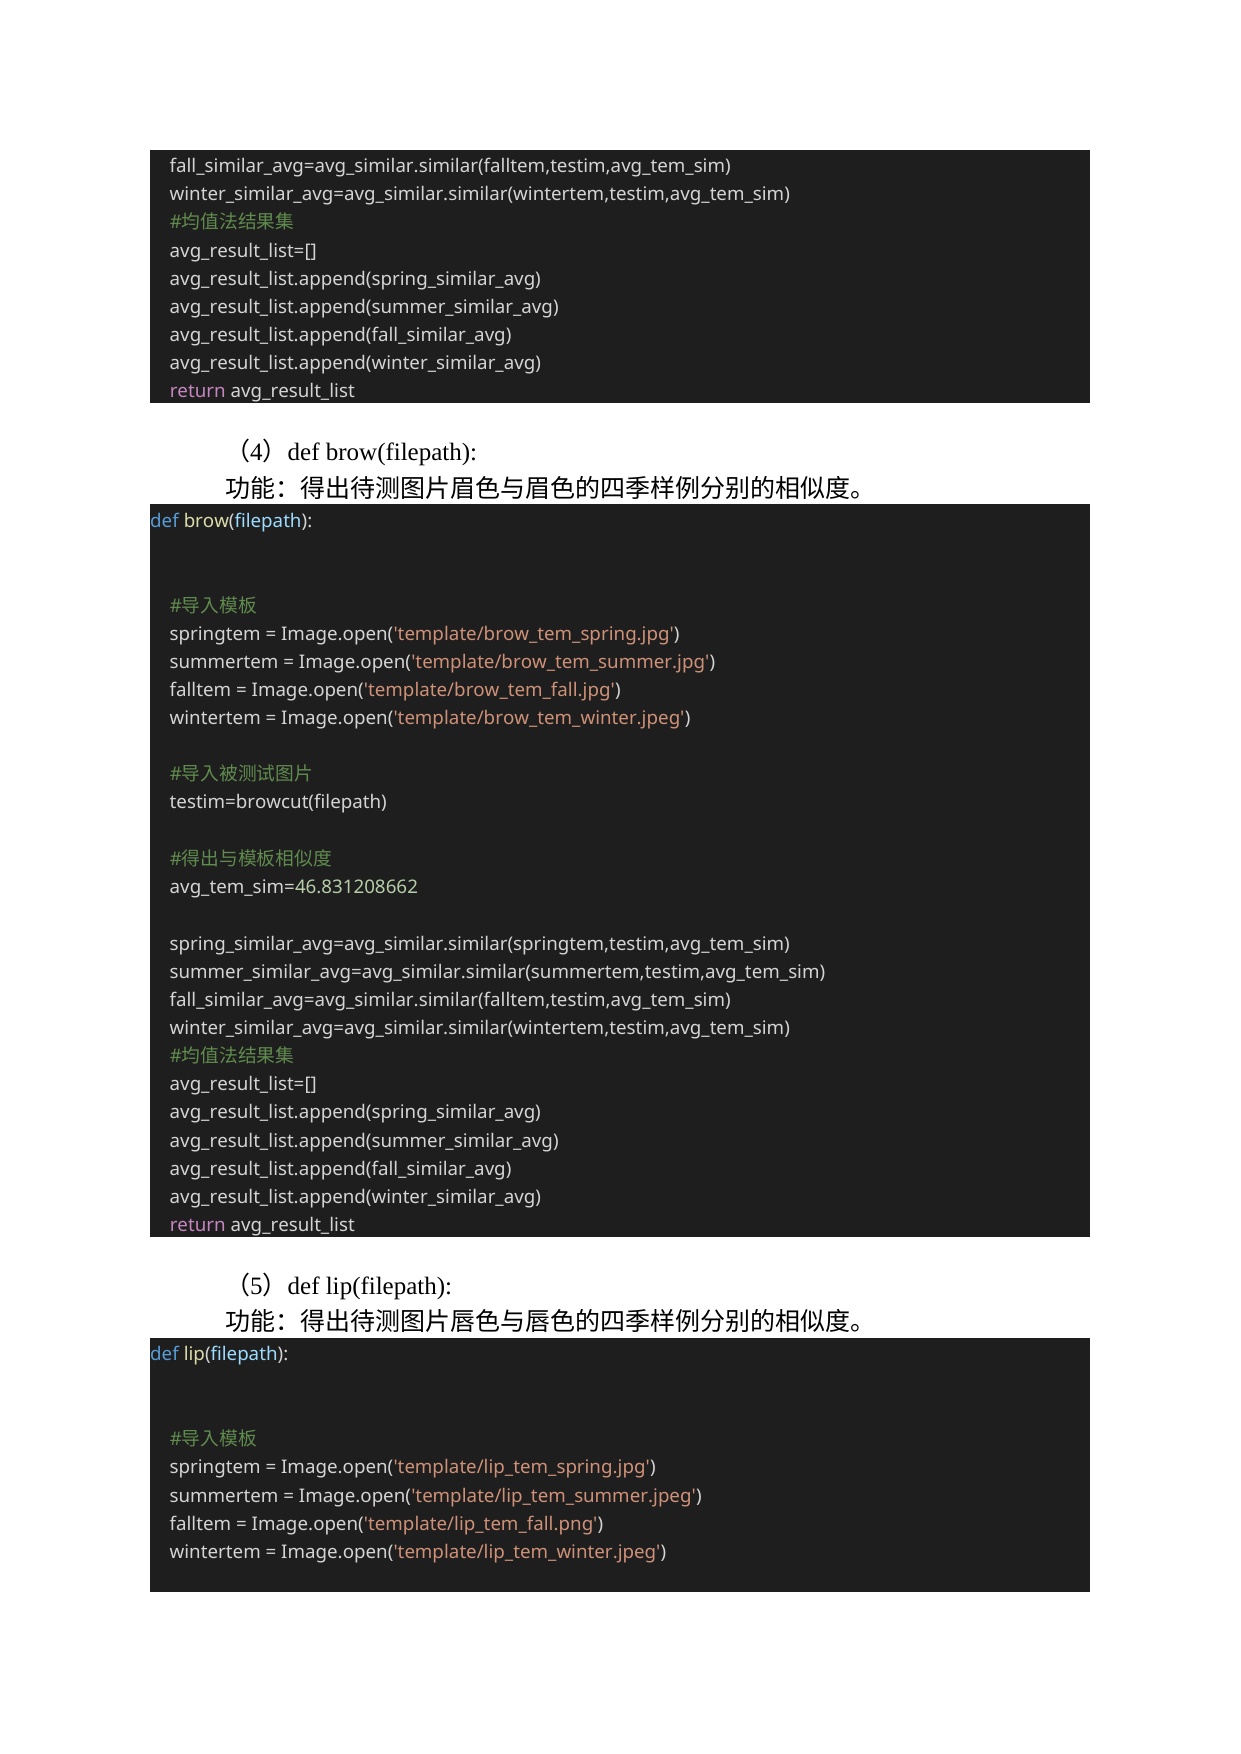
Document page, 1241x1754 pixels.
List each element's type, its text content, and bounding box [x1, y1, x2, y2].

text 功能：得出待测图片眉色与眉色的四季样例分别的相似度。 [150, 468, 1090, 504]
text avg_result_list.append(winter_similar_avg) [150, 1181, 1090, 1209]
text spring_similar_avg=avg_similar.similar(springtem,testim,avg_tem_sim) [150, 927, 1090, 956]
text testim=browcut(filepath) [150, 786, 1090, 814]
text avg_result_list.append(spring_similar_avg) [150, 1096, 1090, 1124]
text winter_similar_avg=avg_similar.similar(wintertem,testim,avg_tem_sim) [150, 178, 1090, 206]
text fall_similar_avg=avg_similar.similar(falltem,testim,avg_tem_sim) [150, 150, 1090, 178]
text avg_result_list.append(summer_similar_avg) [150, 291, 1090, 319]
text fall_similar_avg=avg_similar.similar(falltem,testim,avg_tem_sim) [150, 984, 1090, 1012]
text springtem = Image.open('template/brow_tem_spring.jpg') [150, 617, 1090, 646]
text #得出与模板相似度 [150, 842, 1090, 871]
text avg_result_list.append(winter_similar_avg) [150, 347, 1090, 375]
text summertem = Image.open('template/brow_tem_summer.jpg') [150, 646, 1090, 674]
text wintertem = Image.open('template/lip_tem_winter.jpeg') [150, 1536, 1090, 1564]
text springtem = Image.open('template/lip_tem_spring.jpg') [150, 1451, 1090, 1479]
text avg_result_list=[] [150, 1068, 1090, 1096]
text winter_similar_avg=avg_similar.similar(wintertem,testim,avg_tem_sim) [150, 1012, 1090, 1040]
text #导入模板 [150, 1423, 1090, 1451]
text #导入模板 [150, 589, 1090, 617]
text avg_result_list.append(summer_similar_avg) [150, 1124, 1090, 1152]
text avg_result_list=[] [150, 234, 1090, 262]
text （4）def brow(filepath): [150, 432, 1090, 468]
text return avg_result_list [150, 1209, 1090, 1237]
text def lip(filepath): [150, 1338, 1090, 1366]
text falltem = Image.open('template/lip_tem_fall.png') [150, 1507, 1090, 1536]
text return avg_result_list [150, 375, 1090, 403]
text falltem = Image.open('template/brow_tem_fall.jpg') [150, 674, 1090, 702]
text summertem = Image.open('template/lip_tem_summer.jpeg') [150, 1479, 1090, 1507]
text #导入被测试图片 [150, 758, 1090, 786]
text avg_result_list.append(fall_similar_avg) [150, 1152, 1090, 1181]
text summer_similar_avg=avg_similar.similar(summertem,testim,avg_tem_sim) [150, 956, 1090, 984]
text avg_result_list.append(spring_similar_avg) [150, 262, 1090, 291]
text #均值法结果集 [150, 1040, 1090, 1068]
text #均值法结果集 [150, 206, 1090, 234]
text 功能：得出待测图片唇色与唇色的四季样例分别的相似度。 [150, 1302, 1090, 1338]
text avg_result_list.append(fall_similar_avg) [150, 319, 1090, 347]
text （5）def lip(filepath): [150, 1266, 1090, 1302]
text avg_tem_sim=46.831208662 [150, 871, 1090, 899]
text def brow(filepath): [150, 504, 1090, 532]
text wintertem = Image.open('template/brow_tem_winter.jpeg') [150, 702, 1090, 730]
